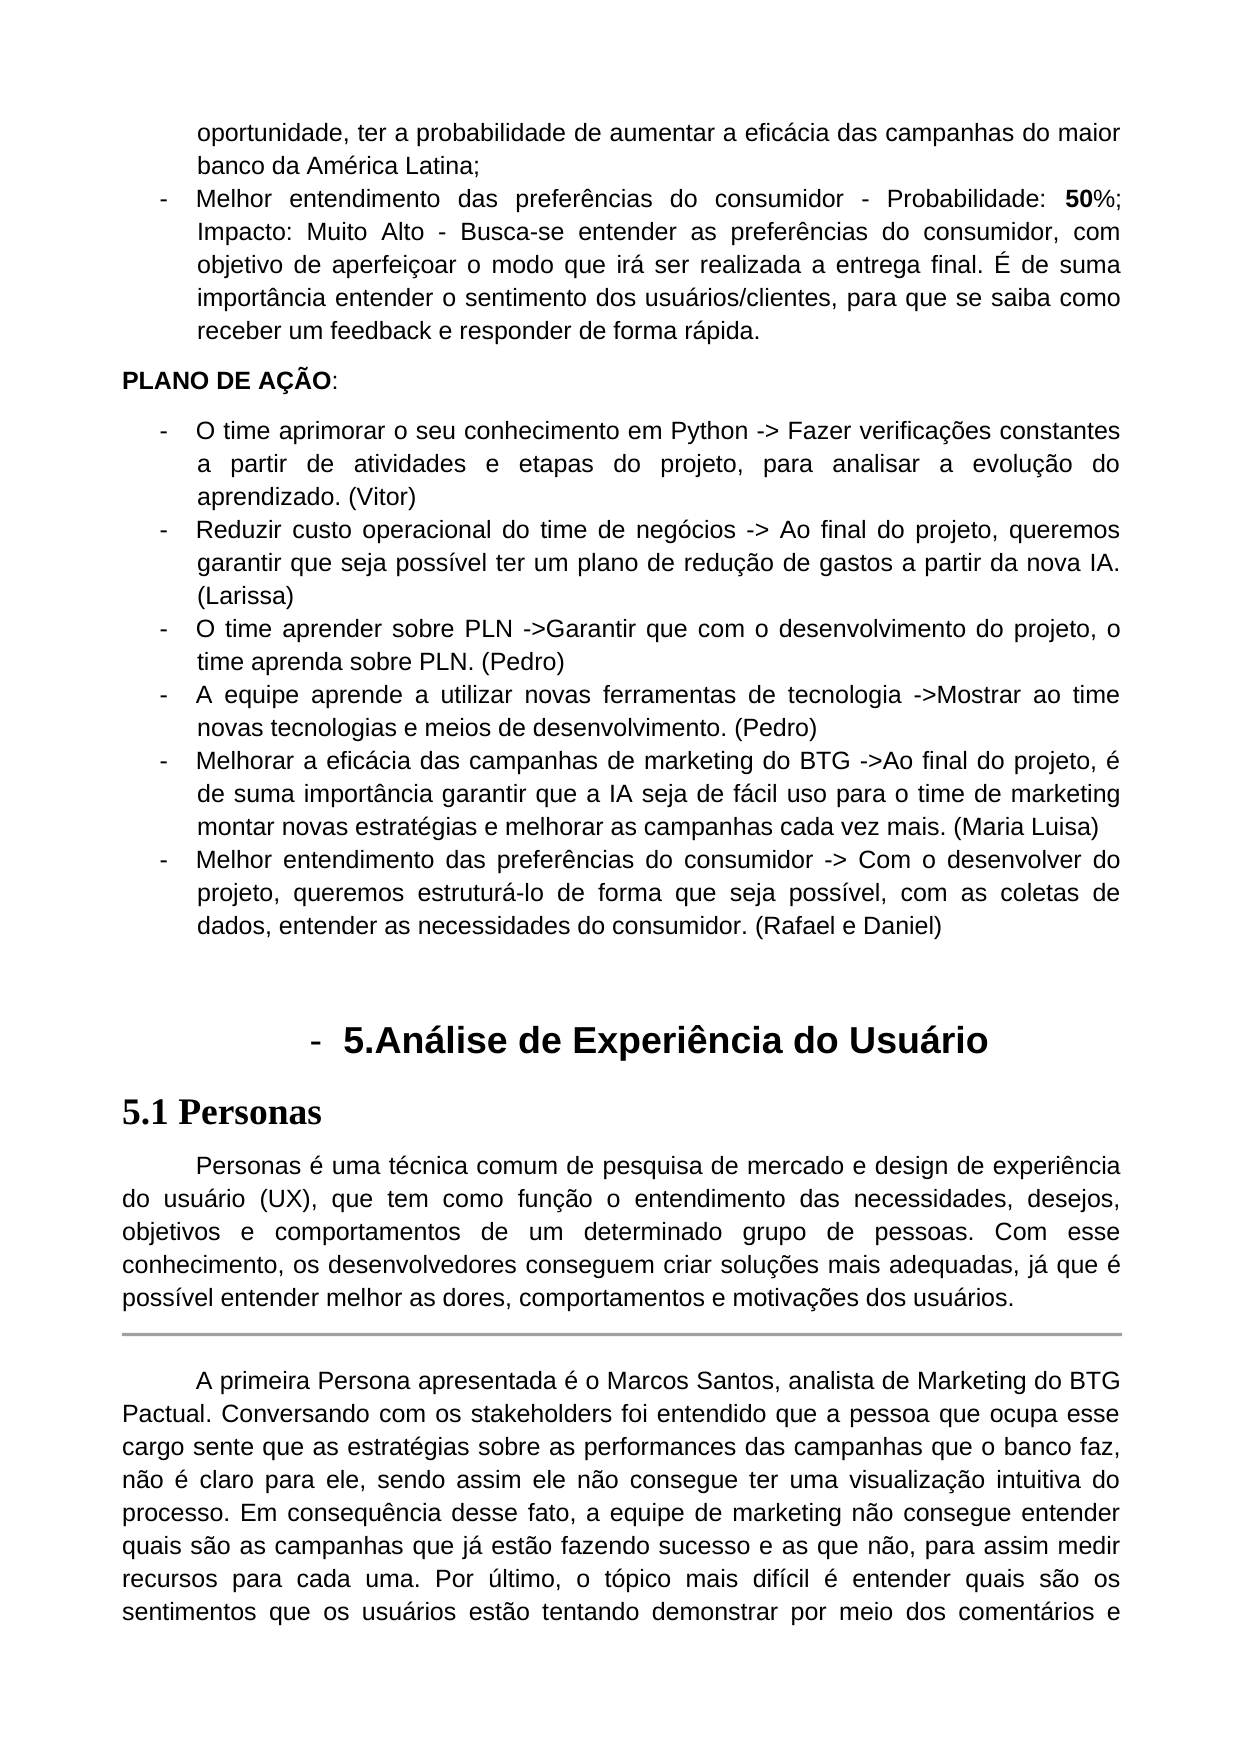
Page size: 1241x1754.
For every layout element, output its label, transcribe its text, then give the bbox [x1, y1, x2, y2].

list O time aprender sobre PLN ->Garantir que com o desenvolvimento do projeto, o time aprenda sobre PLN. (Pedro) [159, 614, 1122, 676]
list O time aprimorar o seu conhecimento em Python -> Fazer verificações constantes a partir de atividades e etapas do projeto, para analisar a evolução do aprendizado. (Vitor) [159, 416, 1122, 510]
text PLANO DE AÇÃO: [122, 366, 1122, 395]
text Personas é uma técnica comum de pesquisa de mercado e design de experiência do usuário (UX), que tem como função o entendimento das necessidades, desejos, objetivos e comportamentos de um determinado grupo de pessoas. Com esse conhecimento, os desenvolvedores conseguem criar soluções mais adequadas, já que é possível entender melhor as dores, comportamentos e motivações dos usuários. [122, 1151, 1122, 1312]
subtitle 5.Análise de Experiência do Usuário [309, 1019, 1122, 1062]
subtitle 5.1 Personas [122, 1089, 1122, 1132]
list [159, 118, 1122, 180]
list Melhor entendimento das preferências do consumidor - Probabilidade: 50%; Impacto: Muito Alto - Busca-se entender as preferências do consumidor, com objetivo de aperfeiçoar o modo que irá ser realizada a entrega final. É de suma importância entender o sentimento dos usuários/clientes, para que se saiba como receber um feedback e responder de forma rápida. [159, 184, 1122, 345]
list Melhorar a eficácia das campanhas de marketing do BTG ->Ao final do projeto, é de suma importância garantir que a IA seja de fácil uso para o time de marketing montar novas estratégias e melhorar as campanhas cada vez mais. (Maria Luisa) [159, 746, 1122, 841]
list Reduzir custo operacional do time de negócios -> Ao final do projeto, queremos garantir que seja possível ter um plano de redução de gastos a partir da nova IA. (Larissa) [159, 515, 1122, 609]
list Melhor entendimento das preferências do consumidor -> Com o desenvolver do projeto, queremos estruturá-lo de forma que seja possível, com as coletas de dados, entender as necessidades do consumidor. (Rafael e Daniel) [159, 845, 1122, 940]
list A equipe aprende a utilizar novas ferramentas de tecnologia ->Mostrar ao time novas tecnologias e meios de desenvolvimento. (Pedro) [159, 680, 1122, 742]
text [122, 1337, 1122, 1626]
